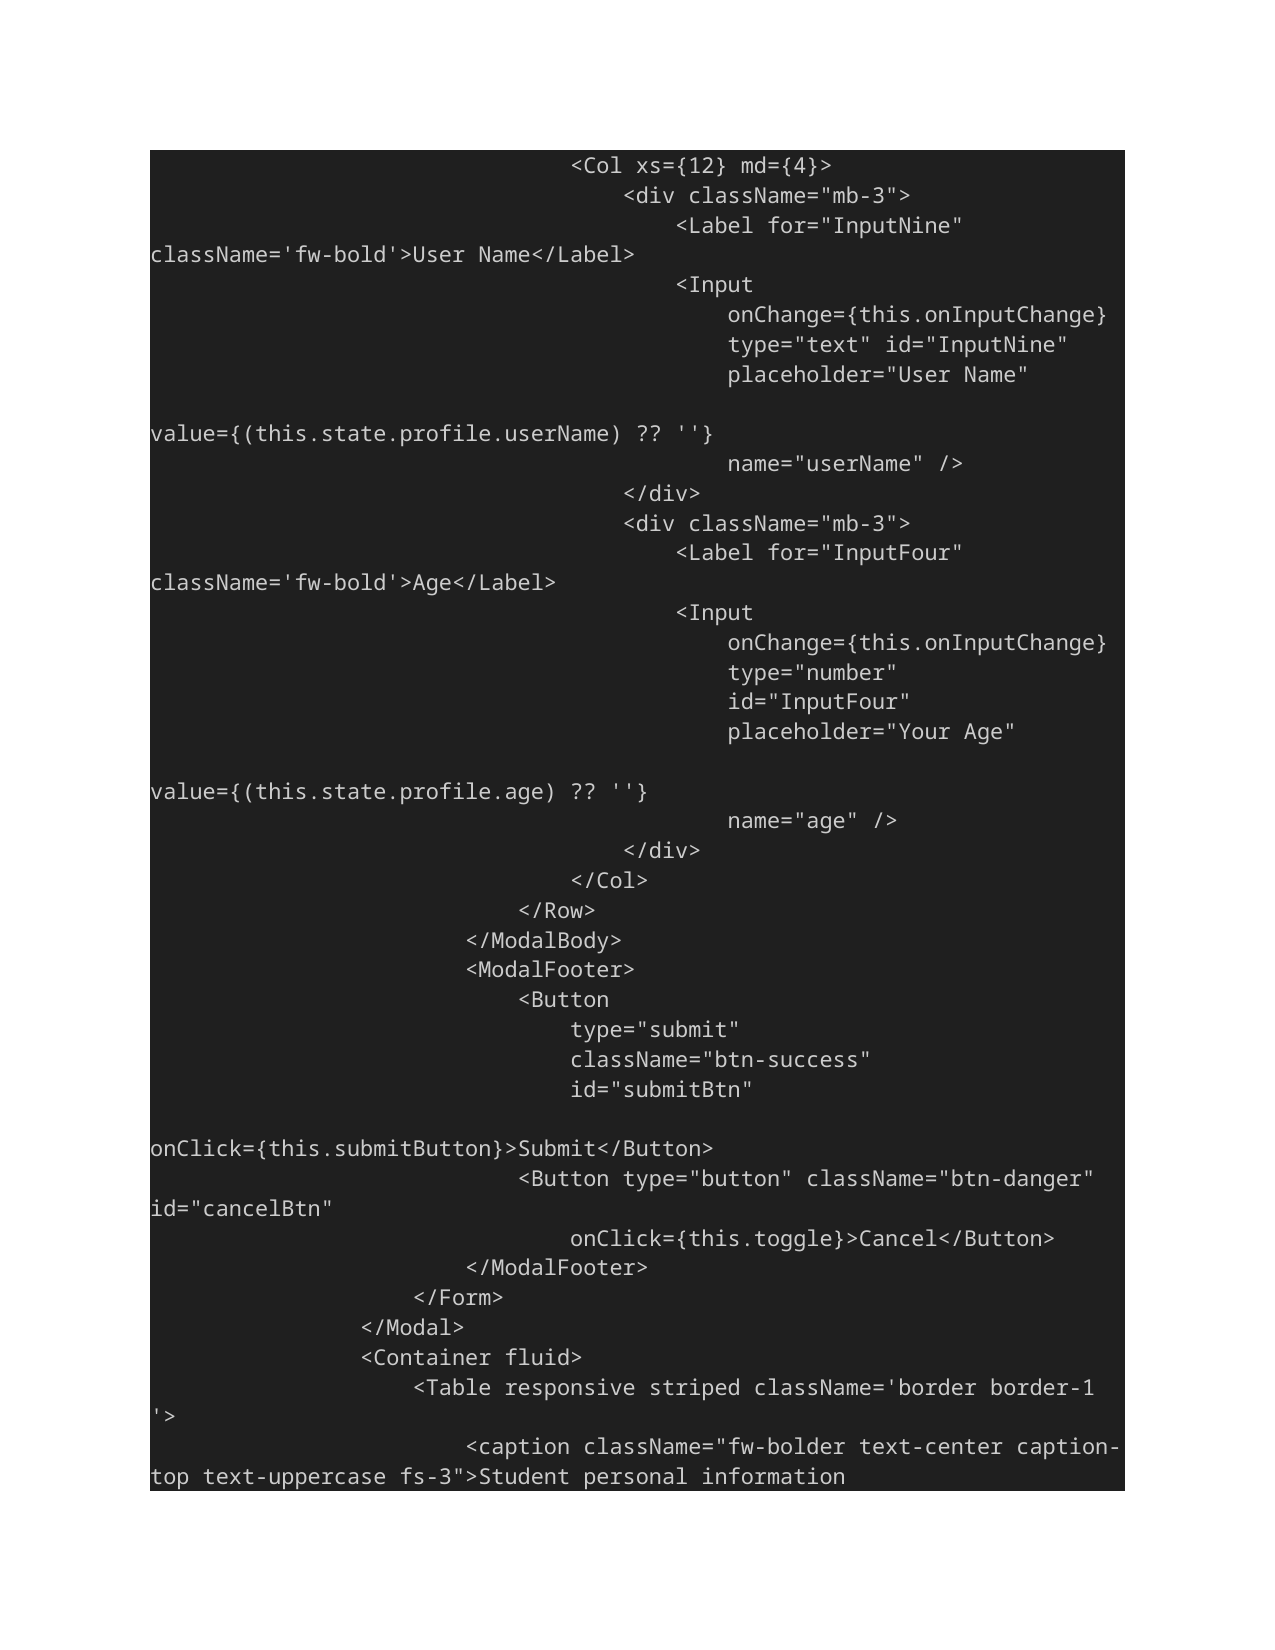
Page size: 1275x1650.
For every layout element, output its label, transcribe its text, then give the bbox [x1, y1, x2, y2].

text name="userName" /> [150, 448, 1125, 478]
text </ModalFooter> [150, 1252, 1125, 1282]
text </Form> [150, 1282, 1125, 1312]
text onClick={this.toggle}>Cancel</Button> [150, 1222, 1125, 1252]
text <Input [150, 269, 1125, 299]
text <Input [150, 597, 1125, 627]
text placeholder="Your Age" [150, 716, 1125, 746]
text id="submitBtn" [150, 1073, 1125, 1103]
text <Label for="InputNine" className='fw-bold'>User Name</Label> [150, 209, 1125, 269]
text <Label for="InputFour" className='fw-bold'>Age</Label> [150, 537, 1125, 597]
text type="number" [150, 656, 1125, 686]
text value={(this.state.profile.age) ?? ''} [150, 746, 1125, 805]
text <div className="mb-3"> [150, 180, 1125, 209]
text onClick={this.submitButton}>Submit</Button> [150, 1103, 1125, 1163]
text </div> [150, 478, 1125, 507]
text type="submit" [150, 1014, 1125, 1044]
text id="InputFour" [150, 686, 1125, 716]
text <Button type="button" className="btn-danger" id="cancelBtn" [150, 1163, 1125, 1222]
text </Row> [150, 895, 1125, 924]
text value={(this.state.profile.userName) ?? ''} [150, 388, 1125, 448]
text <Container fluid> [150, 1342, 1125, 1371]
text </div> [150, 835, 1125, 865]
text <ModalFooter> [150, 954, 1125, 984]
text onChange={this.onInputChange} [150, 299, 1125, 329]
text <Table responsive striped className='border border-1 '> [150, 1371, 1125, 1431]
text </Modal> [150, 1312, 1125, 1342]
text type="text" id="InputNine" [150, 329, 1125, 358]
text onChange={this.onInputChange} [150, 627, 1125, 656]
text <Button [150, 984, 1125, 1014]
text placeholder="User Name" [150, 358, 1125, 388]
text </ModalBody> [150, 924, 1125, 954]
text <Col xs={12} md={4}> [150, 150, 1125, 180]
text className="btn-success" [150, 1044, 1125, 1073]
text <caption className="fw-bolder text-center caption-top text-uppercase fs-3">Student personal information [150, 1431, 1125, 1491]
text <div className="mb-3"> [150, 507, 1125, 537]
text name="age" /> [150, 805, 1125, 835]
text </Col> [150, 865, 1125, 895]
